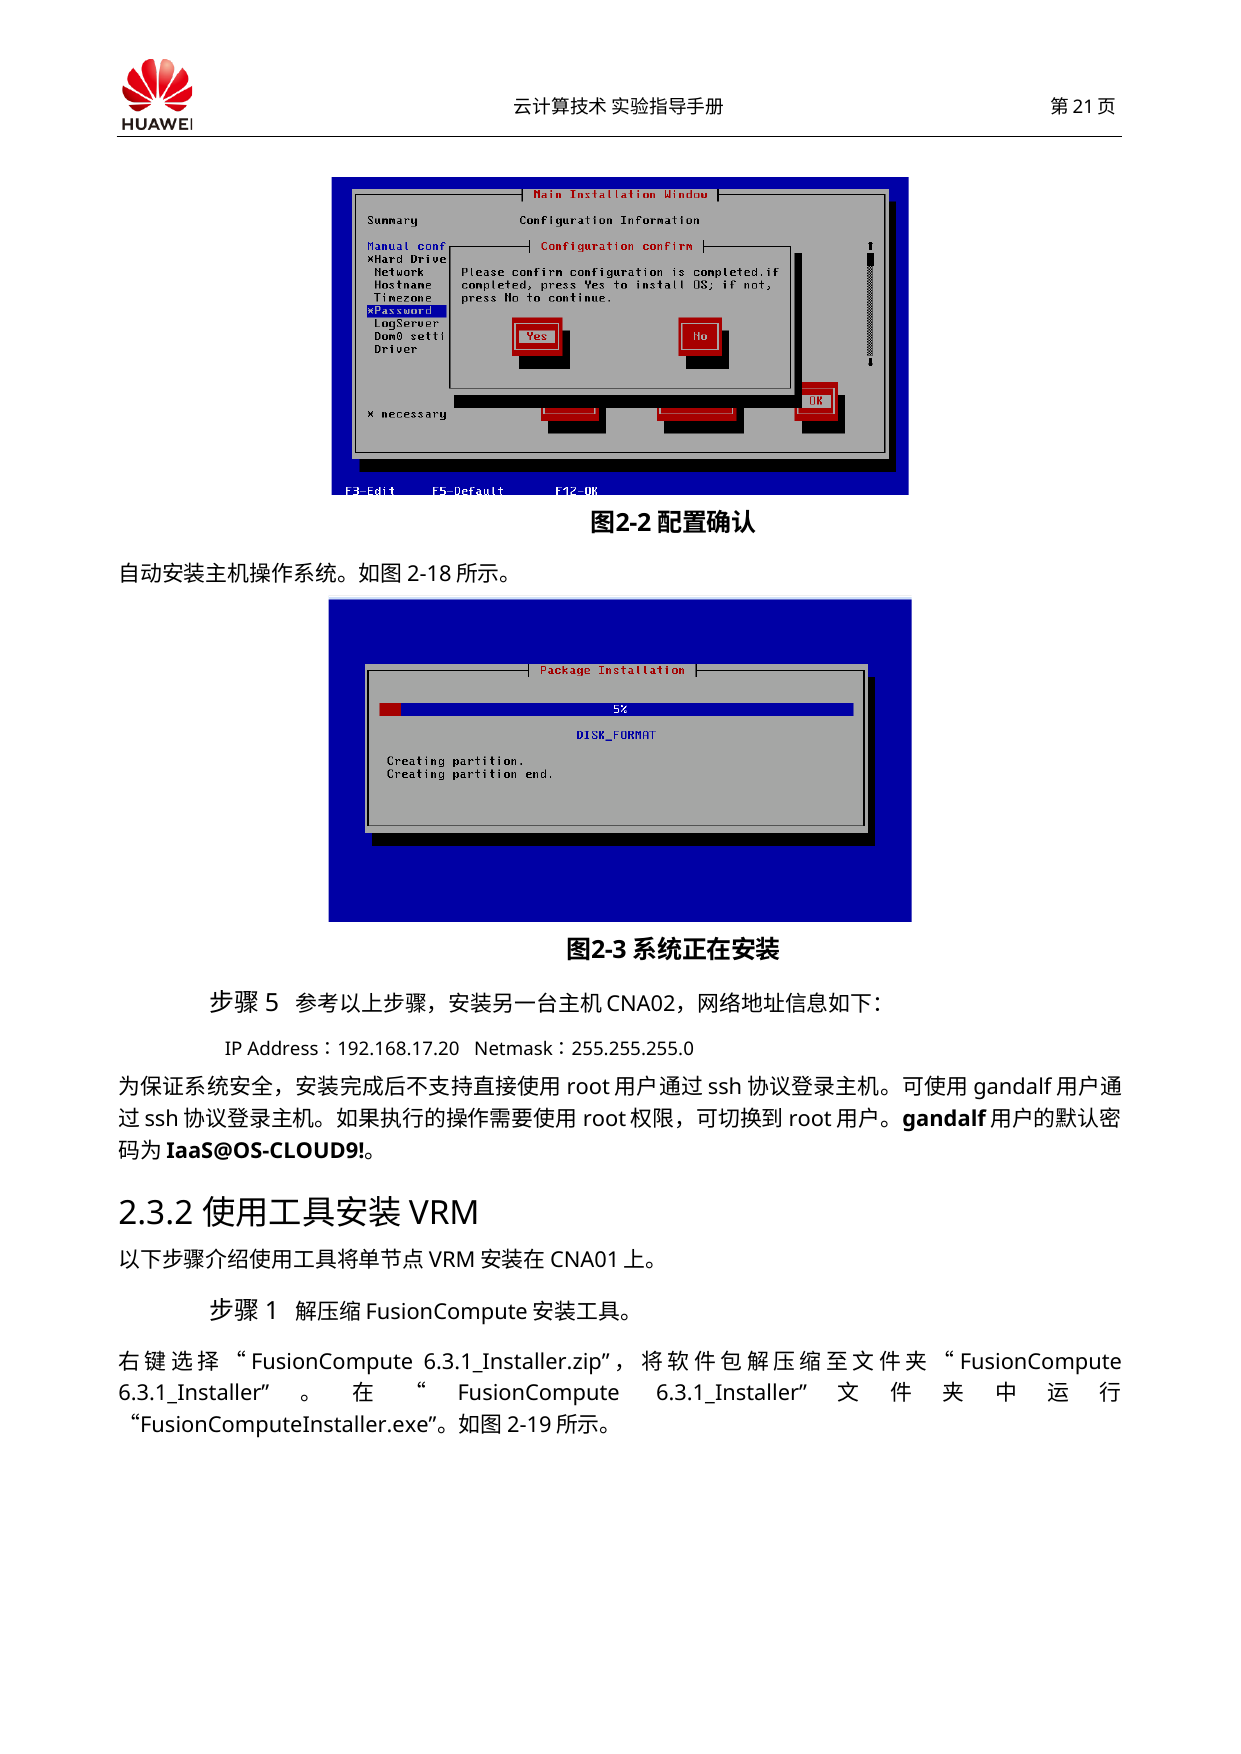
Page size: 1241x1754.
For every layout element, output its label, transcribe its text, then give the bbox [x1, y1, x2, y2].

text 右键选择“FusionCompute 6.3.1_Installer.zip”，将软件包解压缩至文件夹“FusionCompute 6.3.1_Installer”。在“FusionCompute 6.3.1_Installer”文件夹中运行“FusionComputeInstaller.exe”。如图2-19所示。 [118, 1344, 1122, 1439]
subtitle 使用工具安装VRM [118, 1186, 1122, 1234]
text 自动安装主机操作系统。如图2-18所示。 [118, 556, 1122, 587]
text 解压缩FusionCompute安装工具。 [279, 1291, 1122, 1327]
text 为保证系统安全，安装完成后不支持直接使用root用户通过ssh协议登录主机。可使用gandalf用户通过ssh协议登录主机。如果执行的操作需要使用root权限，可切换到root用户。gandalf用户的默认密码为IaaS@OS-CLOUD9!。 [118, 1069, 1122, 1165]
text 参考以上步骤，安装另一台主机CNA02，网络地址信息如下： [279, 983, 1122, 1019]
text 系统正在安装 [224, 930, 1122, 966]
picture [122, 59, 193, 130]
text IP Address：192.168.17.20 Netmask：255.255.255.0 [224, 1036, 1122, 1061]
text 以下步骤介绍使用工具将单节点VRM安装在CNA01上。 [118, 1242, 1122, 1274]
text 配置确认 [224, 503, 1122, 539]
